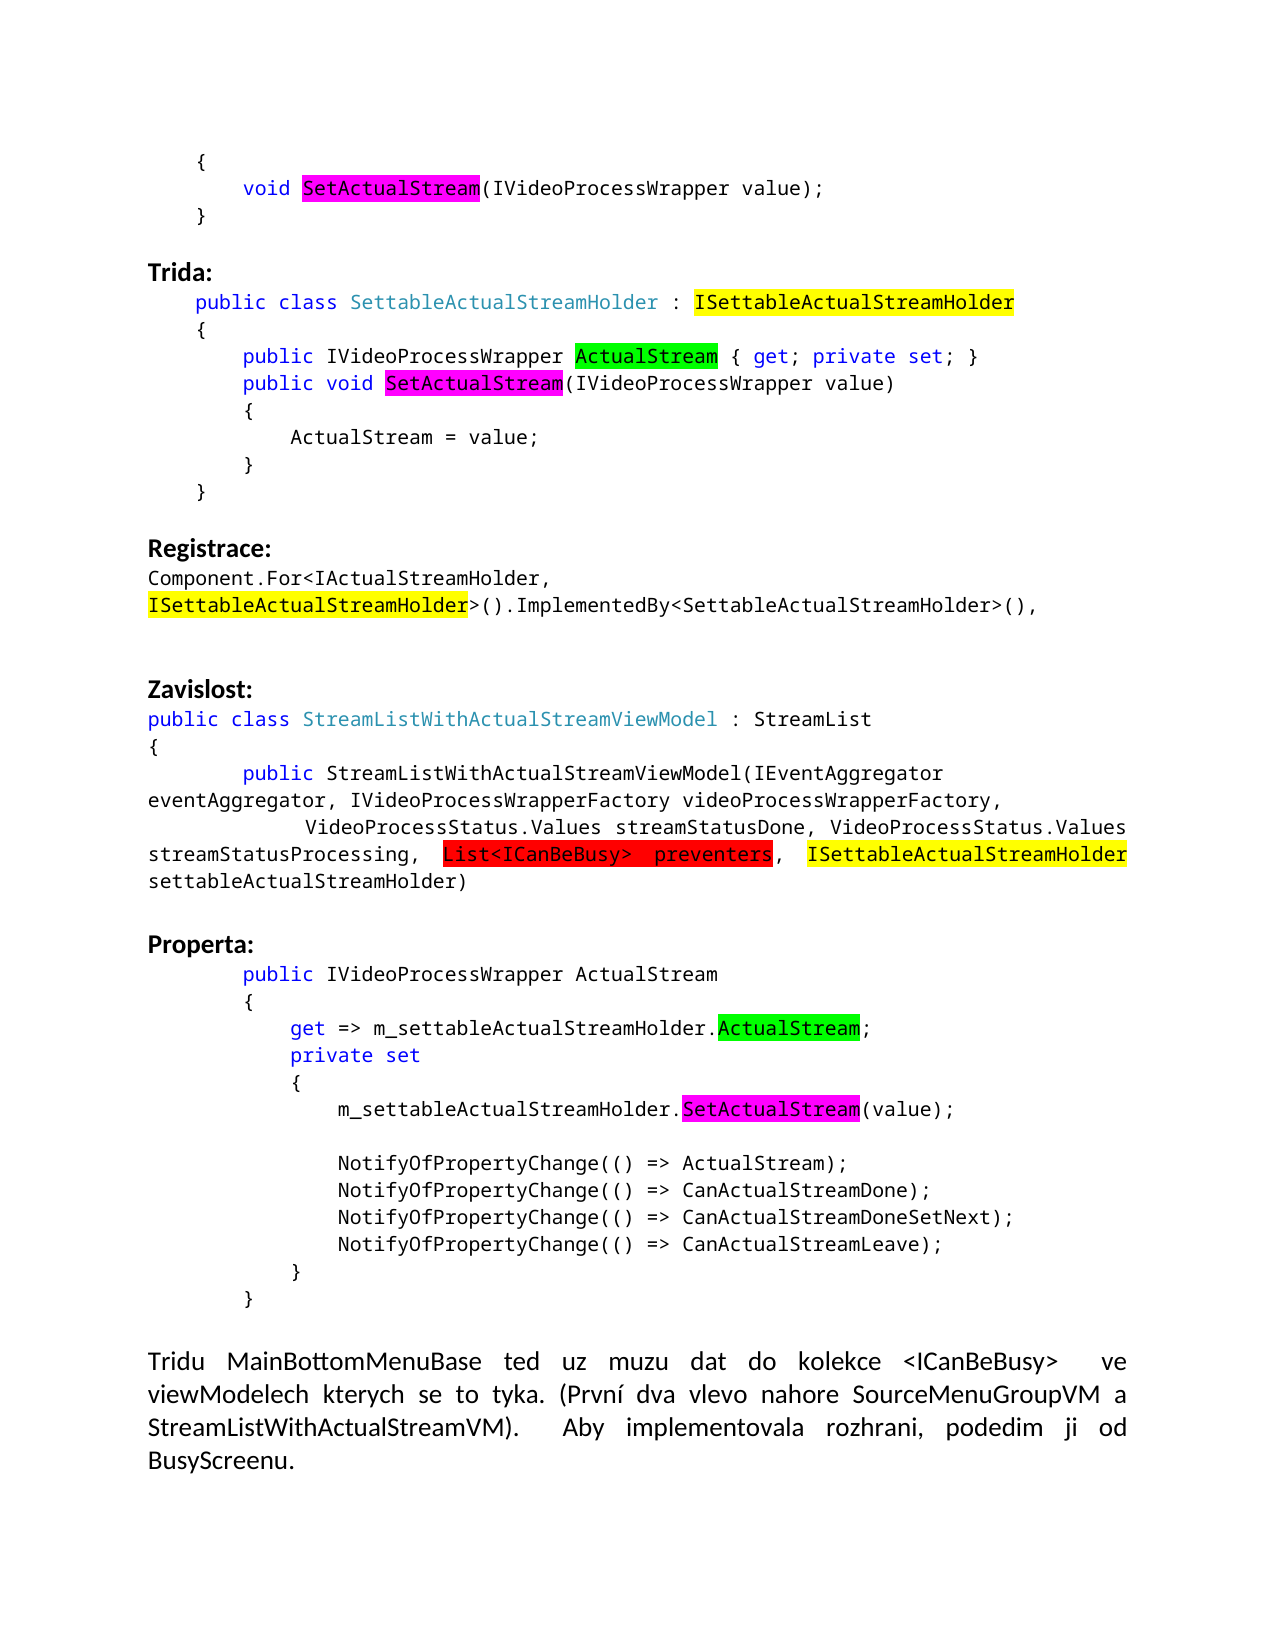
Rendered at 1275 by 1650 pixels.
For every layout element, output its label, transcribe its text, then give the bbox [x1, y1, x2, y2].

text public class StreamListWithActualStreamViewModel : StreamList [148, 705, 1127, 732]
text { [148, 396, 1127, 423]
text Tridu MainBottomMenuBase ted uz muzu dat do kolekce <ICanBeBusy> ve viewModelech kterych se to tyka. (První dva vlevo nahore SourceMenuGroupVM a StreamListWithActualStreamVM). Aby implementovala rozhrani, podedim ji od BusyScreenu. [148, 1344, 1127, 1476]
text m_settableActualStreamHolder.SetActualStream(value); [860, 1095, 1127, 1122]
text NotifyOfPropertyChange(() => CanActualStreamLeave); [148, 1230, 1127, 1257]
text NotifyOfPropertyChange(() => ActualStream); [148, 1149, 1127, 1176]
text Properta: [148, 927, 1127, 960]
text } [148, 477, 1127, 504]
text m_settableActualStreamHolder.SetActualStream(value); [148, 1095, 682, 1122]
text Trida: [148, 256, 1127, 288]
text void SetActualStream(IVideoProcessWrapper value); [148, 174, 1127, 202]
text { [148, 148, 1127, 174]
text public void SetActualStream(IVideoProcessWrapper value) [148, 369, 1127, 396]
text { [148, 1068, 1127, 1095]
text } [148, 450, 1127, 477]
text Zavislost: [148, 672, 1127, 705]
text public IVideoProcessWrapper ActualStream [148, 960, 1127, 987]
text get => m_settableActualStreamHolder.ActualStream; [860, 1014, 1127, 1041]
text ActualStream = value; [148, 423, 1127, 450]
text get => m_settableActualStreamHolder.ActualStream; [148, 1014, 718, 1041]
text Component.For<IActualStreamHolder, ISettableActualStreamHolder>().ImplementedBy<SettableActualStreamHolder>(), [148, 564, 1127, 618]
text Registrace: [148, 531, 1127, 564]
text { [148, 987, 1127, 1014]
text public StreamListWithActualStreamViewModel(IEventAggregator eventAggregator, IVideoProcessWrapperFactory videoProcessWrapperFactory, [148, 759, 1127, 813]
text public IVideoProcessWrapper ActualStream { get; private set; } [148, 342, 1127, 369]
text NotifyOfPropertyChange(() => CanActualStreamDone); [148, 1176, 1127, 1203]
text VideoProcessStatus.Values streamStatusDone, VideoProcessStatus.Values streamStatusProcessing, List<ICanBeBusy> preventers, ISettableActualStreamHolder settableActualStreamHolder) [148, 813, 1127, 894]
text public class SettableActualStreamHolder : ISettableActualStreamHolder [148, 288, 1127, 316]
text NotifyOfPropertyChange(() => CanActualStreamDoneSetNext); [148, 1203, 1127, 1230]
text private set [148, 1041, 1127, 1068]
text { [148, 316, 1127, 342]
text } [148, 1257, 1127, 1284]
text } [148, 1284, 1127, 1311]
text } [148, 202, 1127, 228]
text { [148, 732, 1127, 759]
